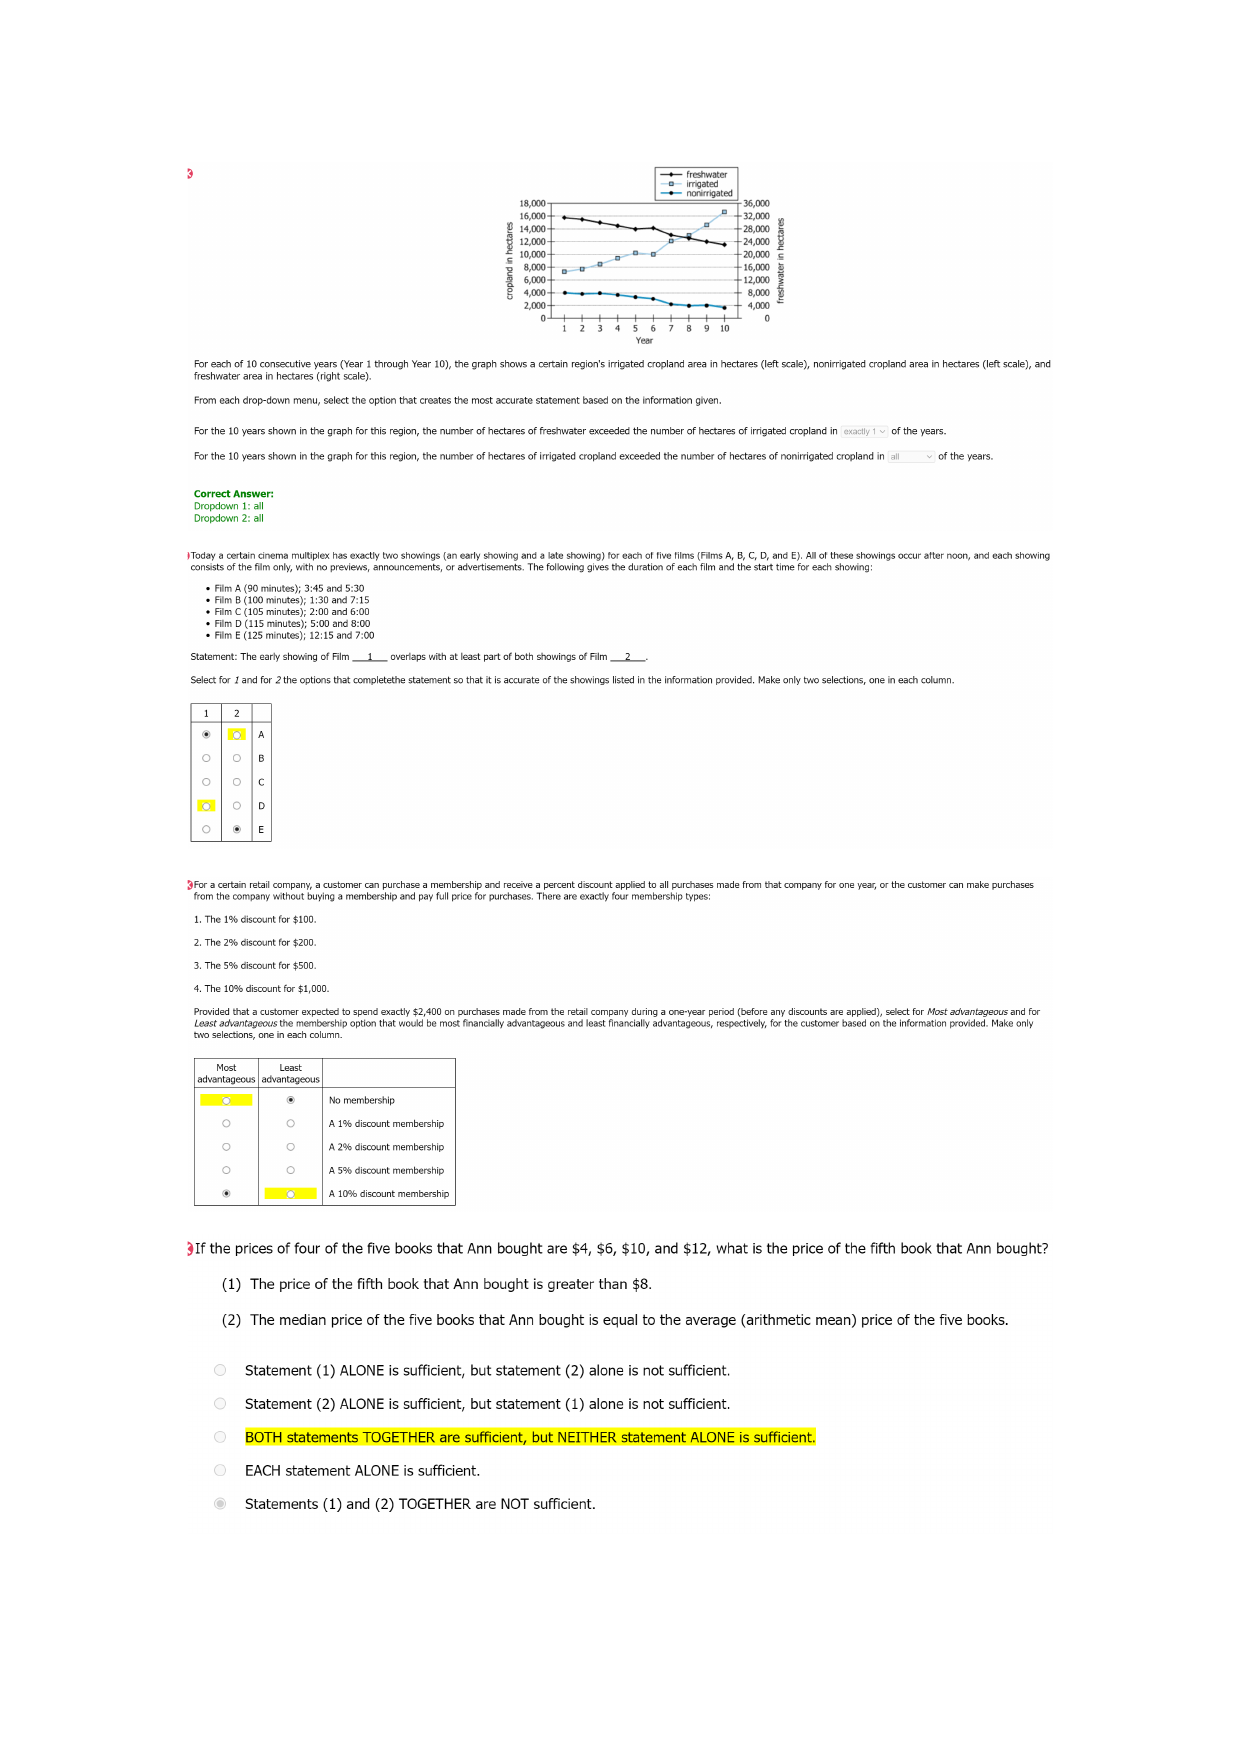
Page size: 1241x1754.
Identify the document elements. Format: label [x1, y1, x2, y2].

picture [187, 552, 1053, 849]
picture [187, 1234, 1053, 1534]
picture [187, 877, 1053, 1212]
picture [187, 162, 1053, 531]
